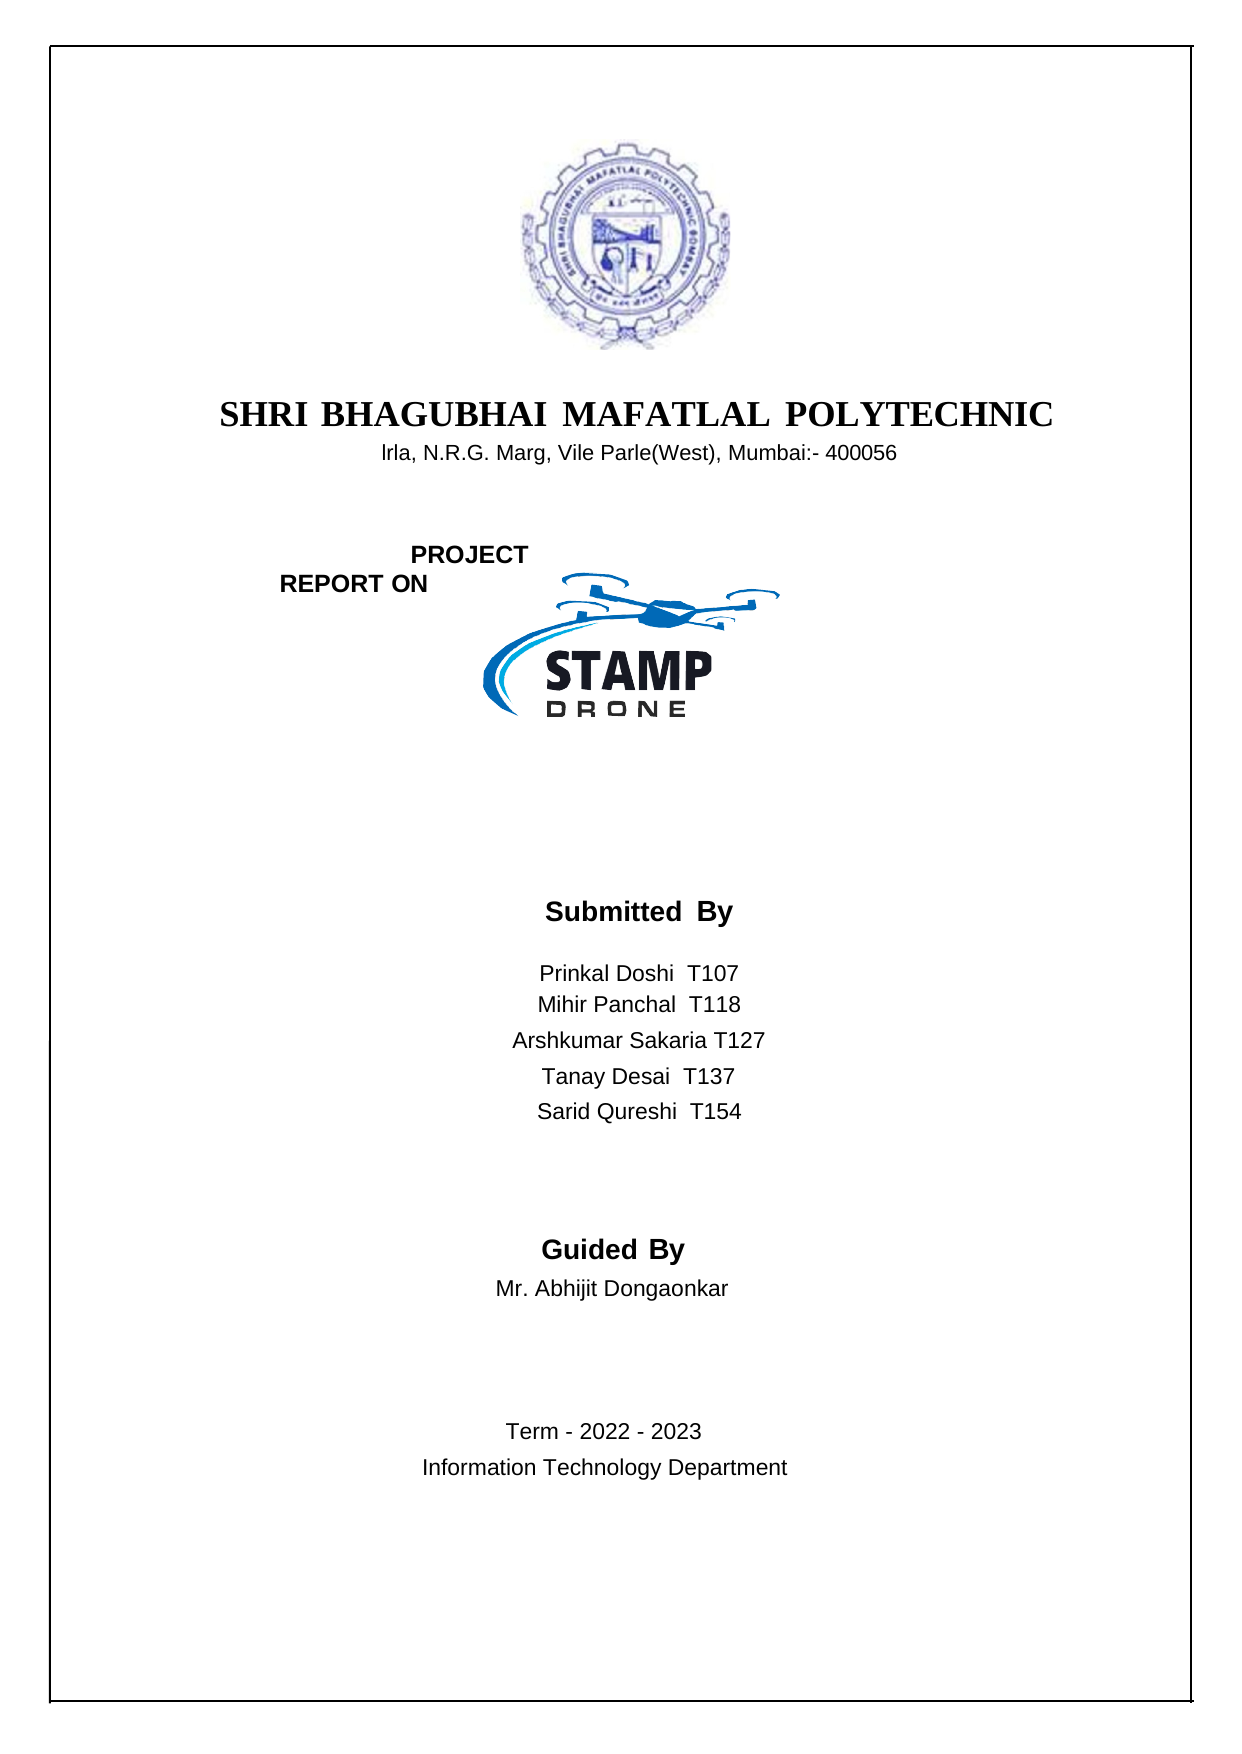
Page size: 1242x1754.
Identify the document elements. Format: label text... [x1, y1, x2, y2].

picture [571, 632, 601, 717]
text lrla, N.R.G. Marg, Vile Parle(West), Mumbai:- 400056 [175, 440, 1104, 465]
text Mr. Abhijit Dongaonkar [400, 1275, 824, 1302]
text SHRI BHAGUBHAI MAFATLAL POLYTECHNIC [175, 392, 1099, 434]
text Prinkal Doshi T107 [175, 960, 1103, 987]
text Arshkumar Sakaria T127 [175, 1027, 1103, 1053]
picture [520, 139, 731, 350]
text Term - 2022 - 2023 [252, 1418, 882, 1444]
picture [482, 572, 780, 717]
text Information Technology Department [327, 1454, 882, 1480]
text Tanay Desai T137 [175, 1063, 1101, 1089]
picture [545, 636, 571, 717]
text Mihir Panchal T118 [175, 991, 1103, 1017]
picture [507, 697, 513, 705]
text PROJECT REPORT ON [175, 540, 825, 597]
text Guided By [325, 1232, 826, 1265]
text Submitted By [175, 894, 1103, 928]
text Sarid Qureshi T154 [175, 1098, 1103, 1124]
